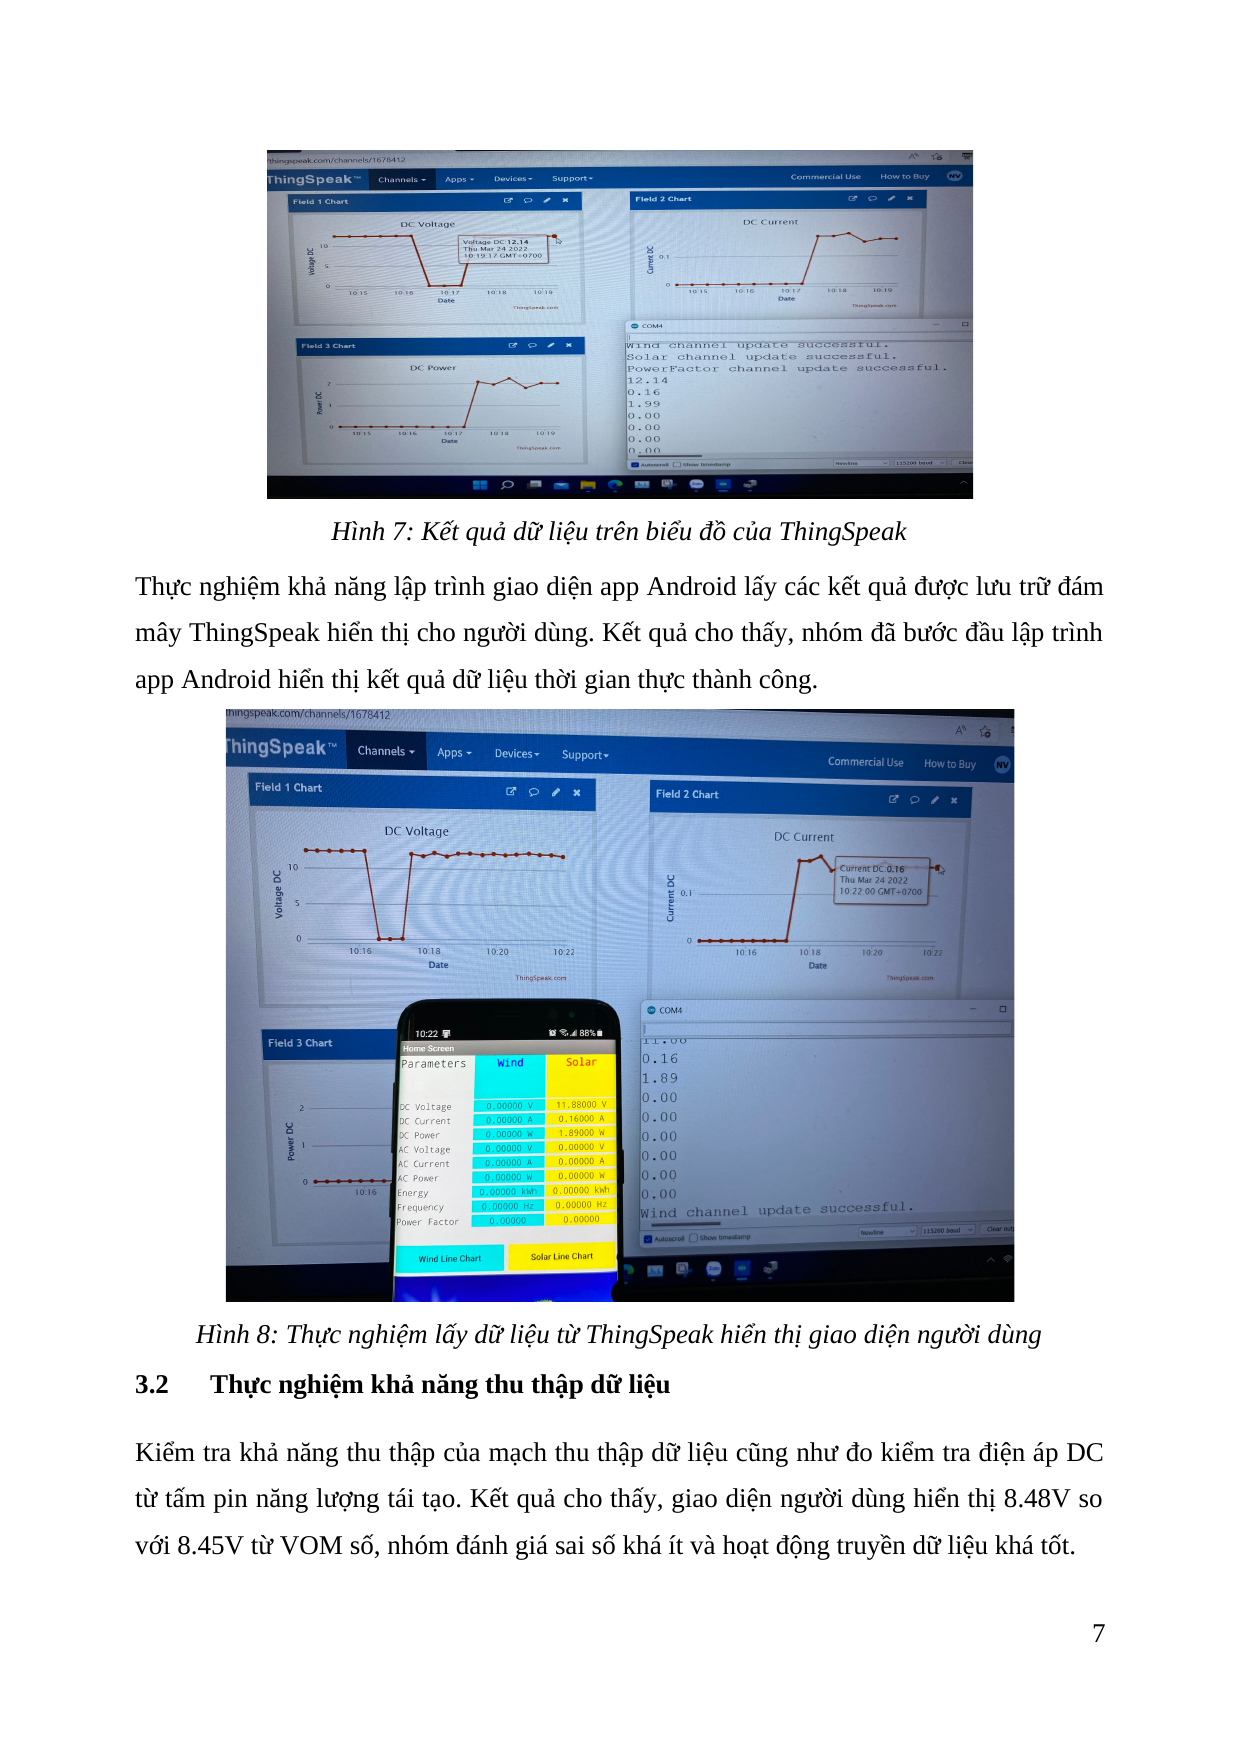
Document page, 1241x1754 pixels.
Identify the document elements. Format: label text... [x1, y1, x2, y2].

picture [225, 709, 1015, 1302]
text 3.2 Thực nghiệm khả năng thu thập dữ liệu [135, 1368, 1105, 1399]
picture [267, 150, 974, 499]
text Hình 8: Thực nghiệm lấy dữ liệu từ ThingSpeak hiển thị giao diện người dùng [135, 1318, 1105, 1349]
text Kiểm tra khả năng thu thập của mạch thu thập dữ liệu cũng như đo kiểm tra điện áp DC từ tấm pin năng lượng tái tạo. Kết quả cho thấy, giao diện người dùng hiển thị 8.48V so với 8.45V từ VOM số, nhóm đánh giá sai số khá ít và hoạt động truyền dữ liệu khá tốt. [135, 1436, 1105, 1560]
text Thực nghiệm khả năng lập trình giao diện app Android lấy các kết quả được lưu trữ đám mây ThingSpeak hiển thị cho người dùng. Kết quả cho thấy, nhóm đã bước đầu lập trình app Android hiển thị kết quả dữ liệu thời gian thực thành công. [135, 570, 1105, 694]
text Hình 7: Kết quả dữ liệu trên biểu đồ của ThingSpeak [135, 515, 1105, 547]
